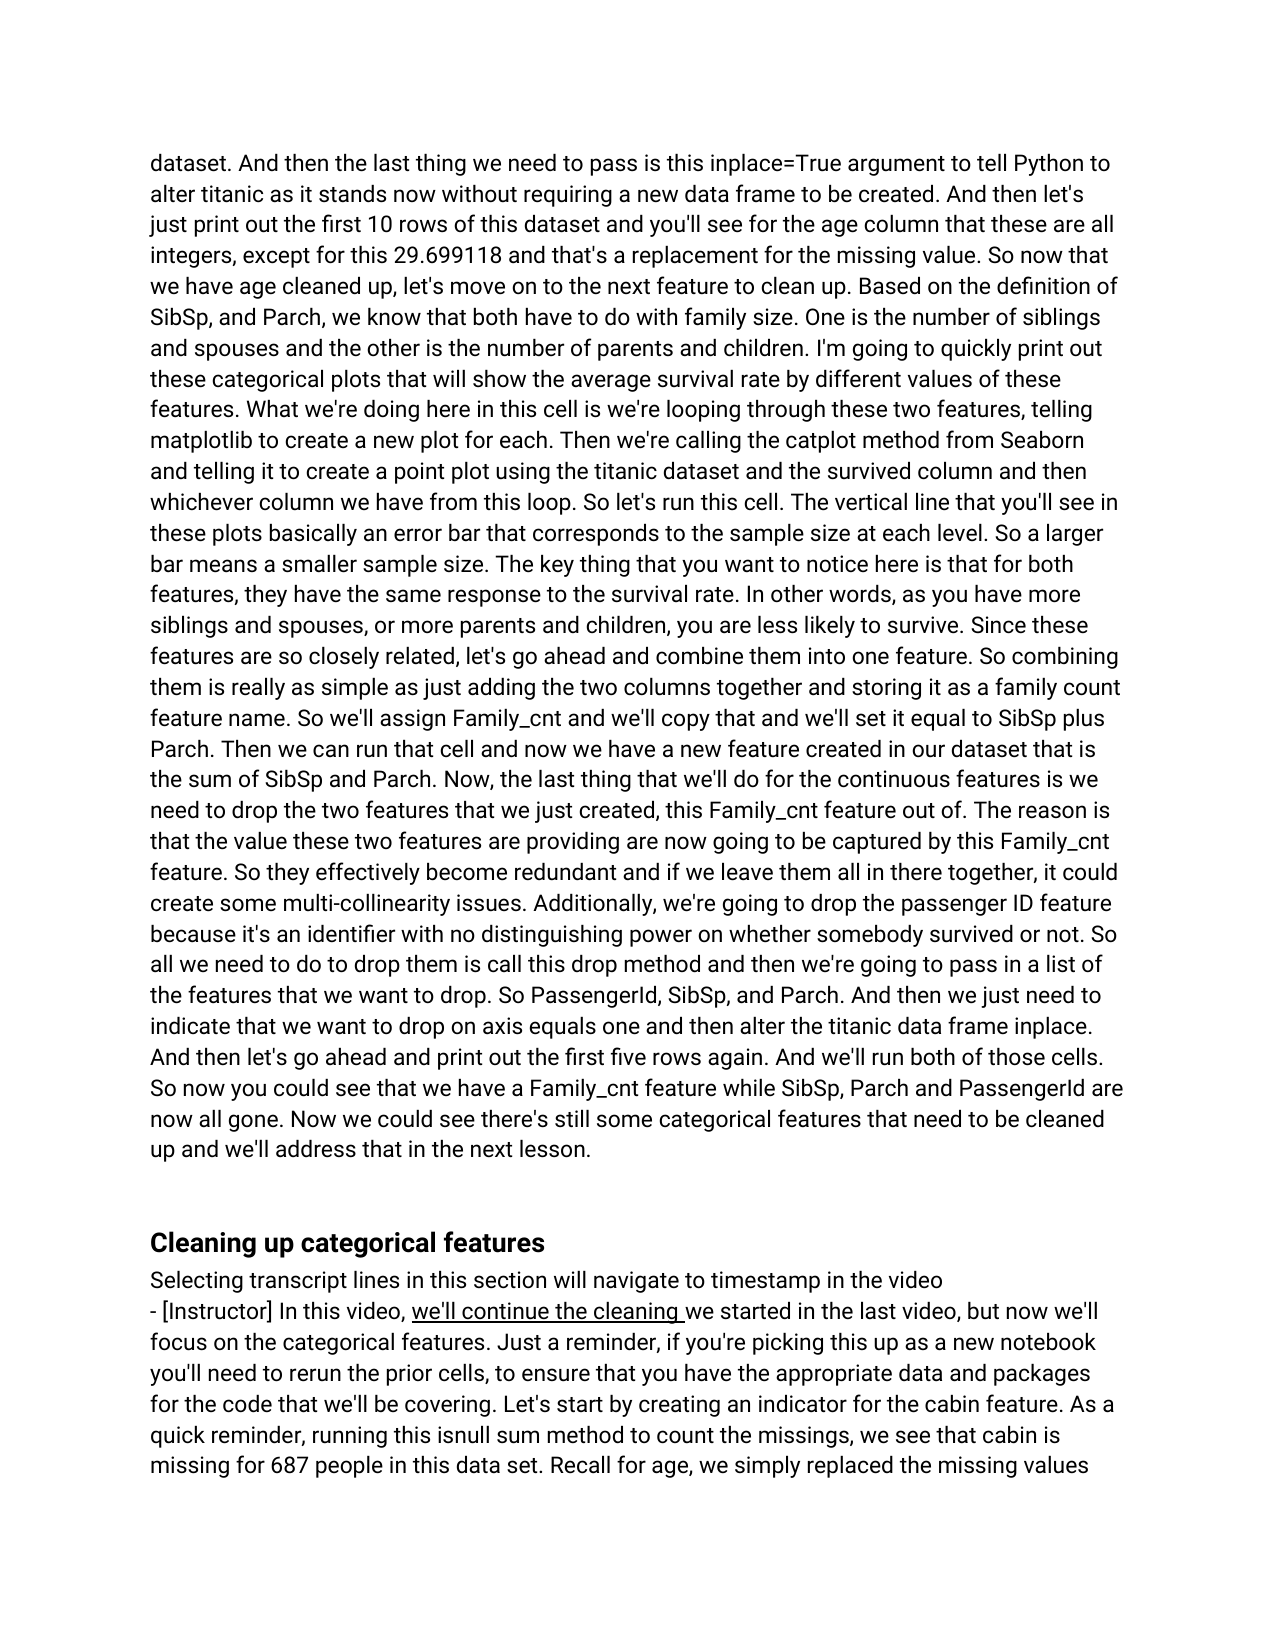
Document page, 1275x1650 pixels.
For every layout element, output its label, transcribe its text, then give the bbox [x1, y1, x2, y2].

subtitle Cleaning up categorical features [150, 1227, 1125, 1259]
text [150, 150, 1125, 1163]
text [150, 1298, 1125, 1479]
text Selecting transcript lines in this section will navigate to timestamp in the video [150, 1268, 1125, 1294]
